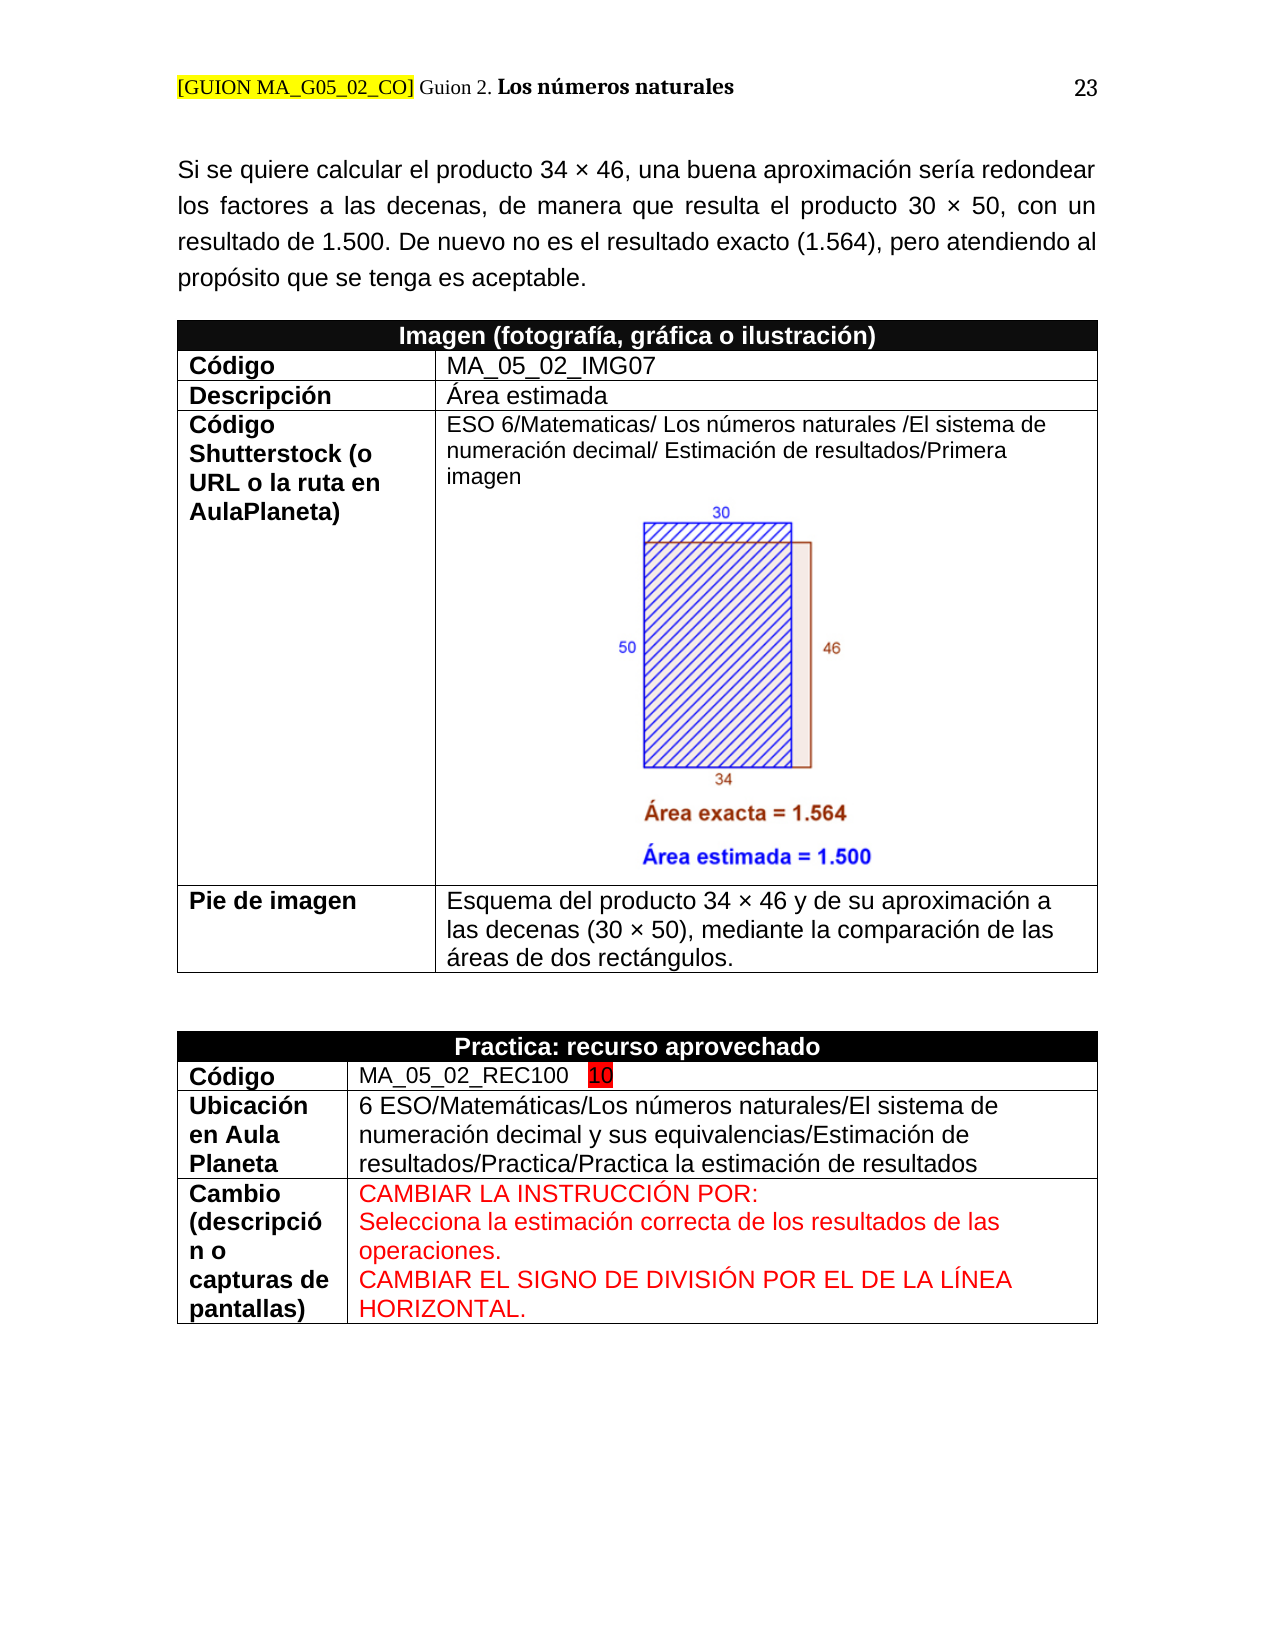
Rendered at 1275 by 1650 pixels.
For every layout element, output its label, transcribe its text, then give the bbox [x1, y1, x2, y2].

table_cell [178, 1179, 347, 1322]
table_cell Pie de imagen [178, 886, 435, 972]
table_cell MA_05_02_IMG07 [436, 351, 1097, 380]
table_header Imagen (fotografía, gráfica o ilustración) [178, 321, 1097, 350]
table_cell MA_05_02_REC100 10 [348, 1062, 1097, 1090]
table_cell Código [178, 1062, 347, 1090]
table_cell Área estimada [436, 381, 1097, 409]
table_cell Ubicación en Aula Planeta [178, 1091, 347, 1178]
text Si se quiere calcular el producto 34 × 46, una buena aproximación sería redondear los factores a las decenas, de manera que resulta el producto 30 × 50, con un resultado de 1.500. De nuevo no es el resultado exacto (1.564), pero atendiendo al propósito que se tenga es aceptable. [177, 148, 1098, 291]
picture [446, 489, 1031, 885]
table_header Practica: recurso aprovechado [178, 1032, 1097, 1061]
table_cell Código Shutterstock (o URL o la ruta en AulaPlaneta) [178, 411, 435, 885]
table_cell Esquema del producto 34 × 46 y de su aproximación a las decenas (30 × 50), mediante la comparación de las áreas de dos rectángulos. [436, 886, 1097, 972]
table_cell ESO 6/Matematicas/ Los números naturales /El sistema de numeración decimal/ Estimación de resultados/Primera imagen [436, 411, 1097, 885]
table_cell 6 ESO/Matemáticas/Los números naturales/El sistema de numeración decimal y sus equivalencias/Estimación de resultados/Practica/Practica la estimación de resultados [348, 1091, 1097, 1178]
table_cell Descripción [178, 381, 435, 409]
table_cell Código [178, 351, 435, 380]
